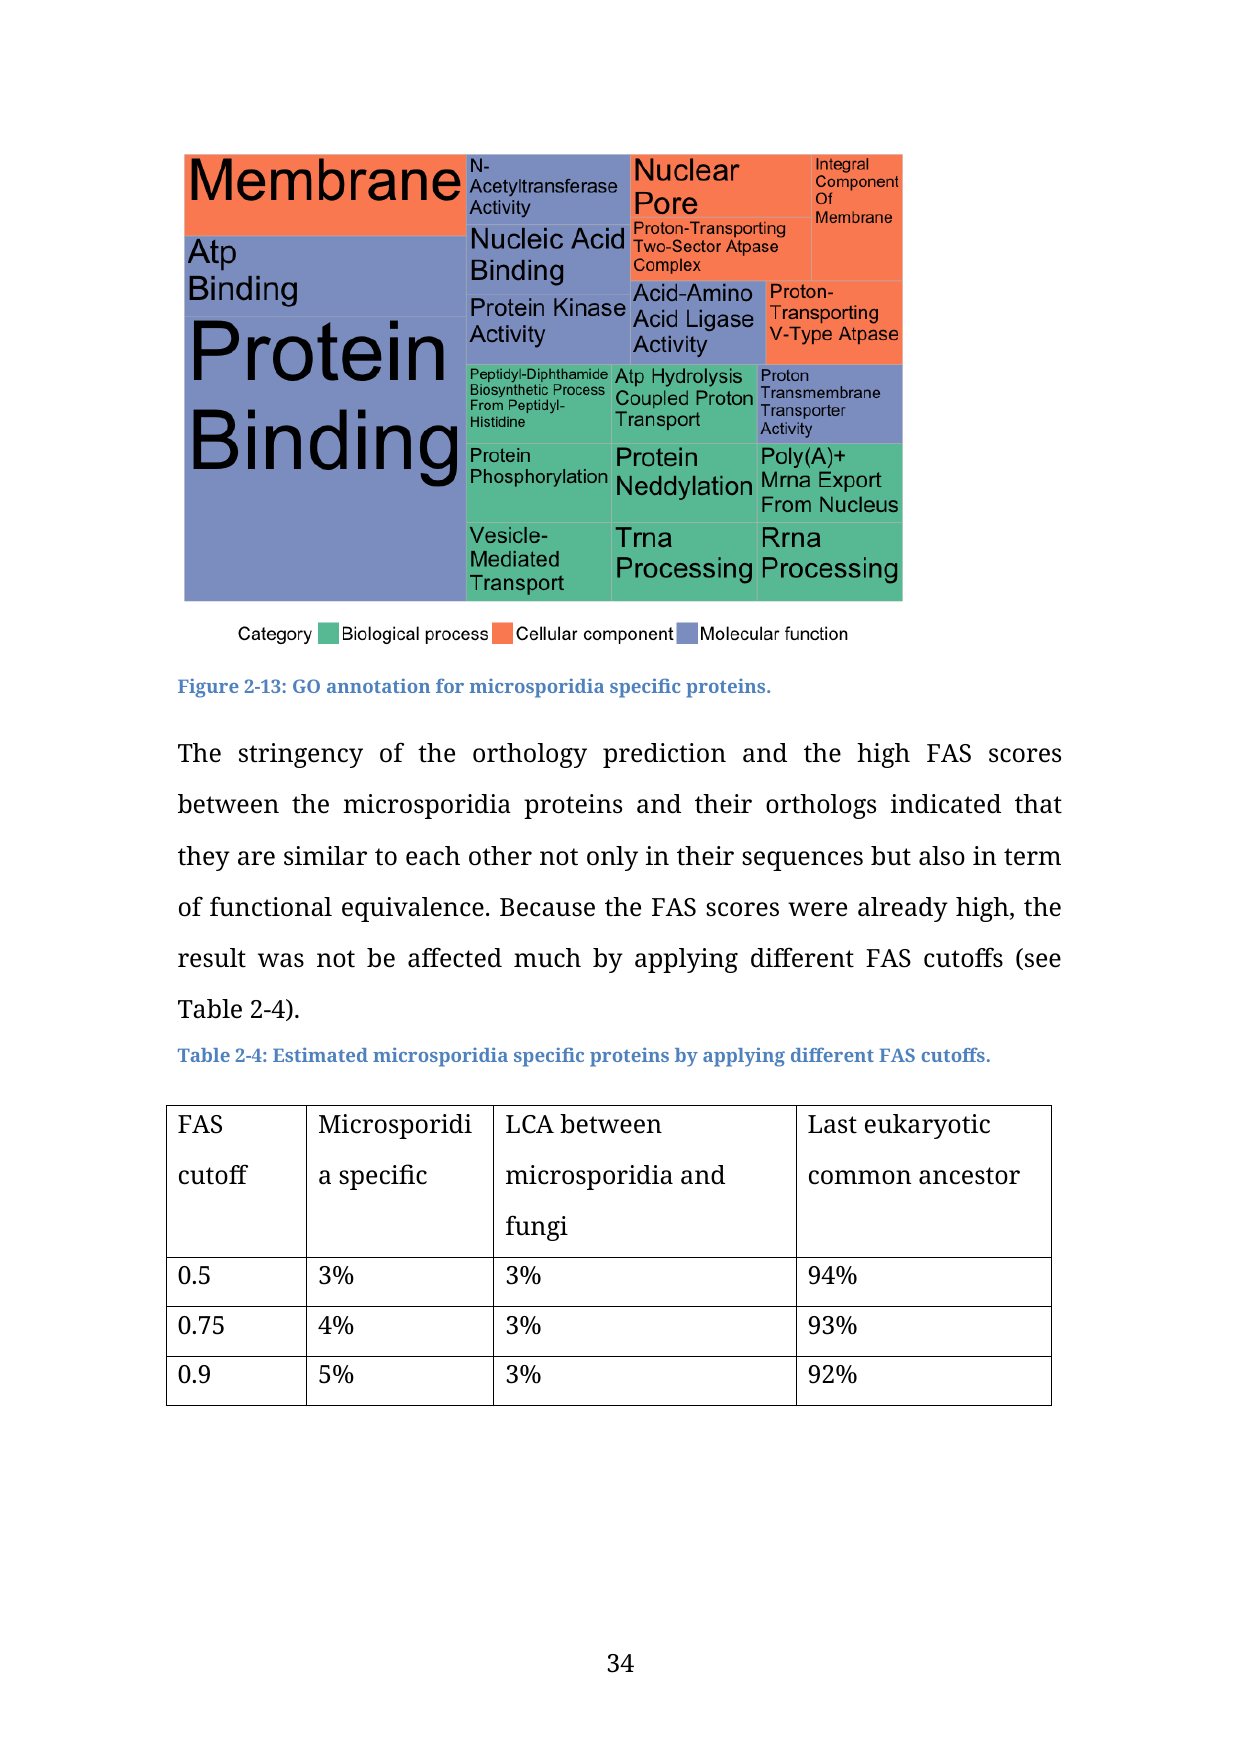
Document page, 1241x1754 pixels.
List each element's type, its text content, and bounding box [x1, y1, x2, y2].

table_header Microsporidia specific [307, 1106, 493, 1257]
table_cell 3% [307, 1258, 493, 1306]
table_header Last eukaryotic common ancestor [797, 1106, 1051, 1257]
table_header FAS cutoff [167, 1106, 306, 1257]
table_cell 0.5 [167, 1258, 306, 1306]
table_cell 93% [797, 1307, 1051, 1356]
picture [177, 147, 909, 657]
table_cell 0.75 [167, 1307, 306, 1356]
table_cell 92% [797, 1357, 1051, 1405]
table_cell 94% [797, 1258, 1051, 1306]
text The stringency of the orthology prediction and the high FAS scores between the microsporidia proteins and their orthologs indicated that they are similar to each other not only in their sequences but also in term of functional equivalence. Because the FAS scores were already high, the result was not be affected much by applying different FAS cutoffs (see Table 2-4). [177, 736, 1063, 1025]
table_cell 5% [307, 1357, 493, 1405]
table_cell 3% [494, 1258, 796, 1306]
table_cell 3% [494, 1357, 796, 1405]
text Table 2-4: Estimated microsporidia specific proteins by applying different FAS cutoffs. [177, 1042, 1063, 1068]
table_cell 0.9 [167, 1357, 306, 1405]
table_cell 4% [307, 1307, 493, 1356]
table_cell 3% [494, 1307, 796, 1356]
table_header LCA between microsporidia and fungi [494, 1106, 796, 1257]
